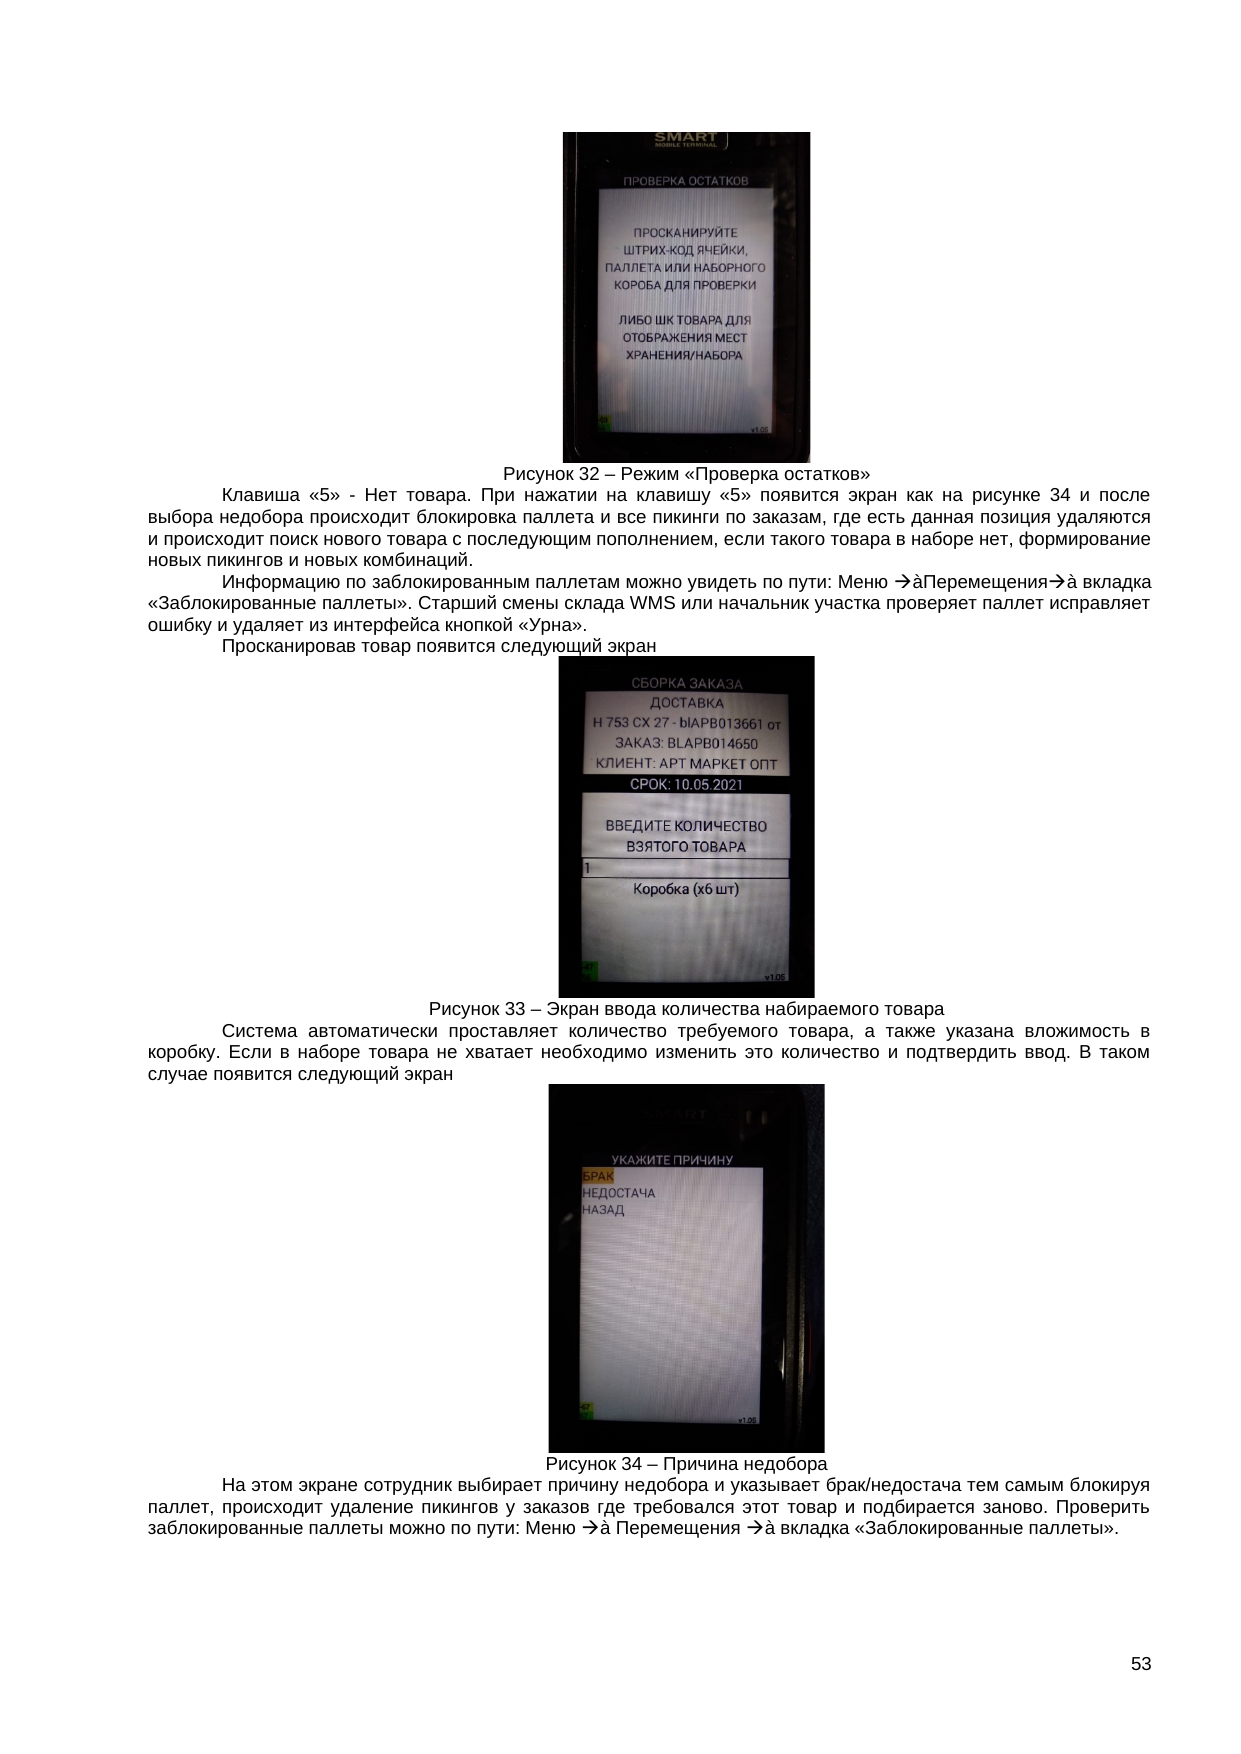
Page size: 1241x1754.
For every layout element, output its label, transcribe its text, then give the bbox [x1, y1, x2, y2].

picture [562, 132, 811, 463]
text Информацию по заблокированным паллетам можно увидеть по пути: Меню àПеремещенияà вкладка «Заблокированные паллеты». Старший смены склада WMS или начальник участка проверяет паллет исправляет ошибку и удаляет из интерфейса кнопкой «Урна». [148, 571, 1152, 635]
picture [548, 1084, 825, 1453]
text Просканировав товар появится следующий экран [148, 635, 1152, 657]
text Система автоматически проставляет количество требуемого товара, а также указана вложимость в коробку. Если в наборе товара не хватает необходимо изменить это количество и подтвердить ввод. В таком случае появится следующий экран [148, 1019, 1152, 1084]
text Клавиша «5» - Нет товара. При нажатии на клавишу «5» появится экран как на рисунке 34 и после выбора недобора происходит блокировка паллета и все пикинги по заказам, где есть данная позиция удаляются и происходит поиск нового товара с последующим пополнением, если такого товара в наборе нет, формирование новых пикингов и новых комбинаций. [148, 484, 1152, 571]
text Рисунок 33 – Экран ввода количества набираемого товара [148, 998, 1152, 1019]
picture [558, 656, 815, 998]
text Рисунок 32 – Режим «Проверка остатков» [148, 463, 1152, 484]
text Рисунок 34 – Причина недобора [148, 1452, 1152, 1474]
text На этом экране сотрудник выбирает причину недобора и указывает брак/недостача тем самым блокируя паллет, происходит удаление пикингов у заказов где требовался этот товар и подбирается заново. Проверить заблокированные паллеты можно по пути: Меню à Перемещения à вкладка «Заблокированные паллеты». [148, 1474, 1152, 1539]
